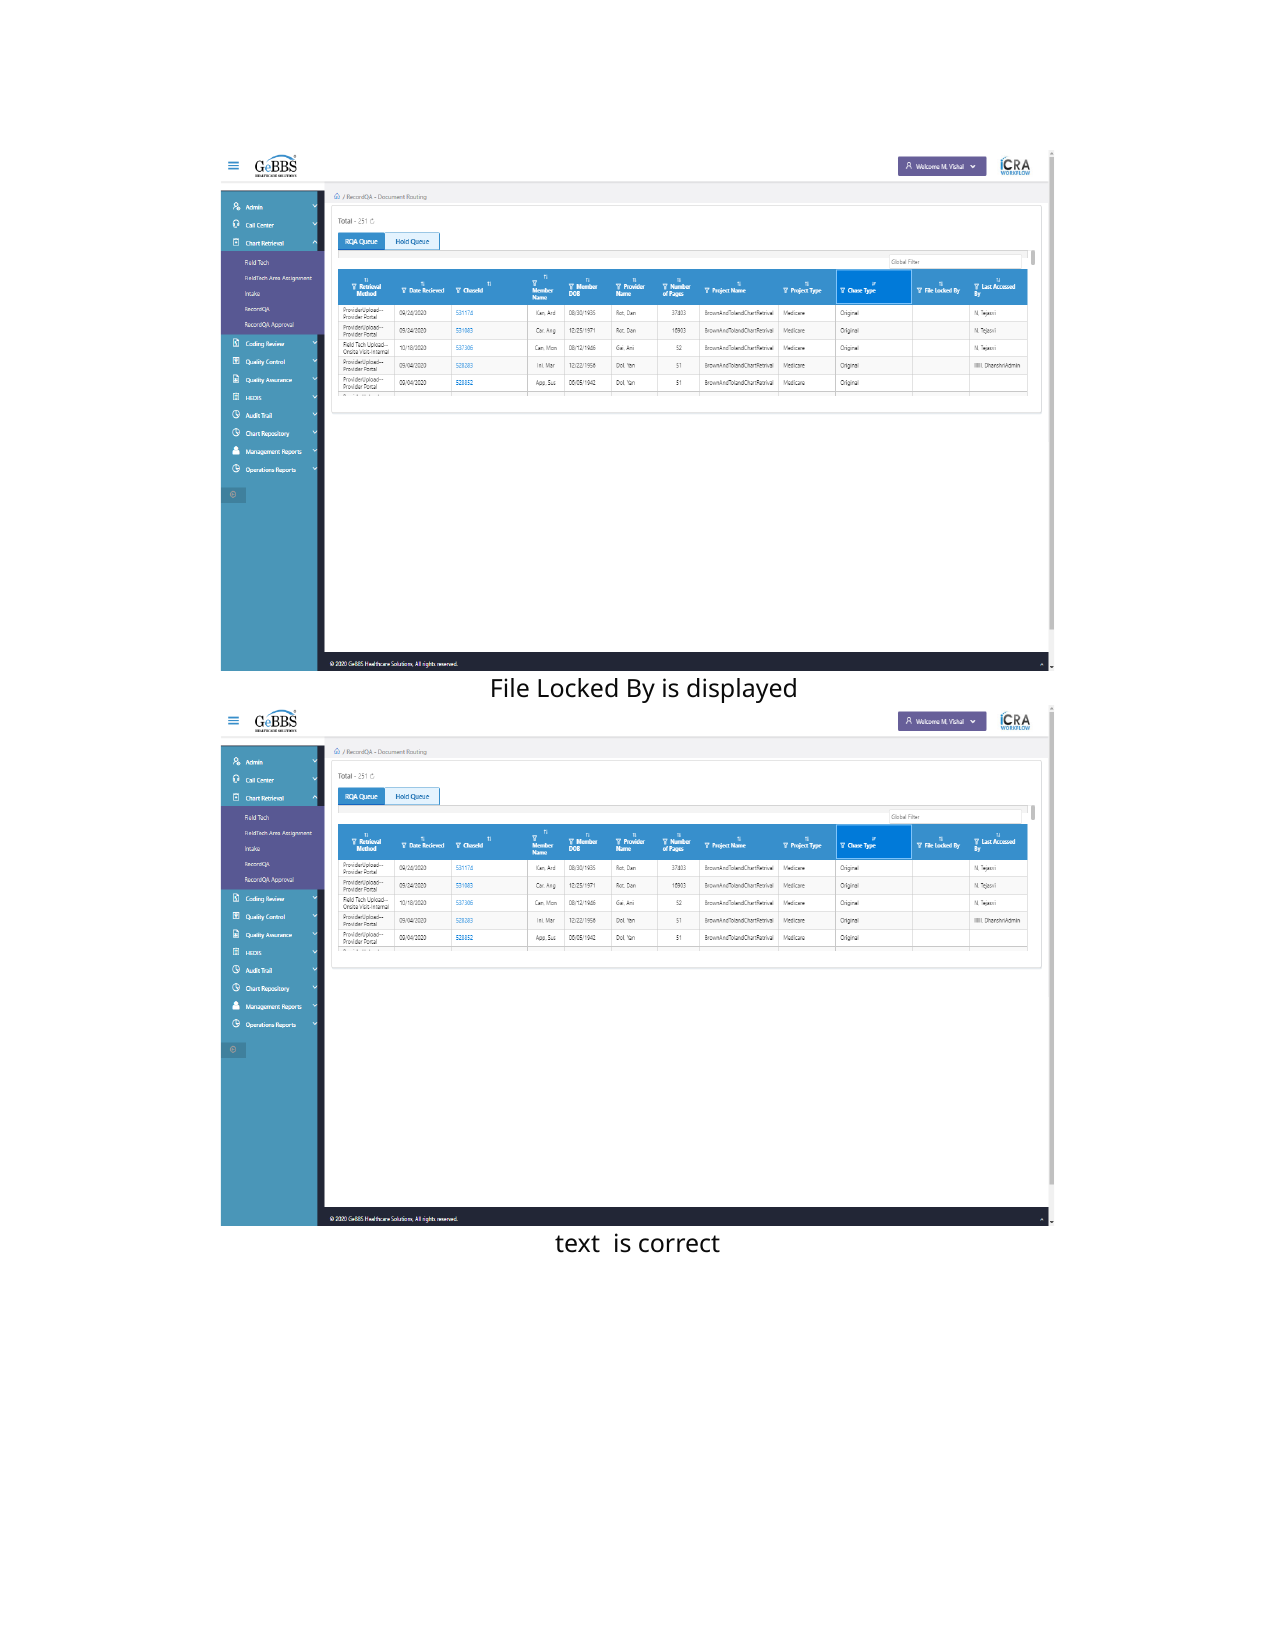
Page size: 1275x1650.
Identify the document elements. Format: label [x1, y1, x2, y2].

picture [220, 150, 1055, 671]
text [150, 150, 1125, 1260]
picture [220, 705, 1055, 1226]
